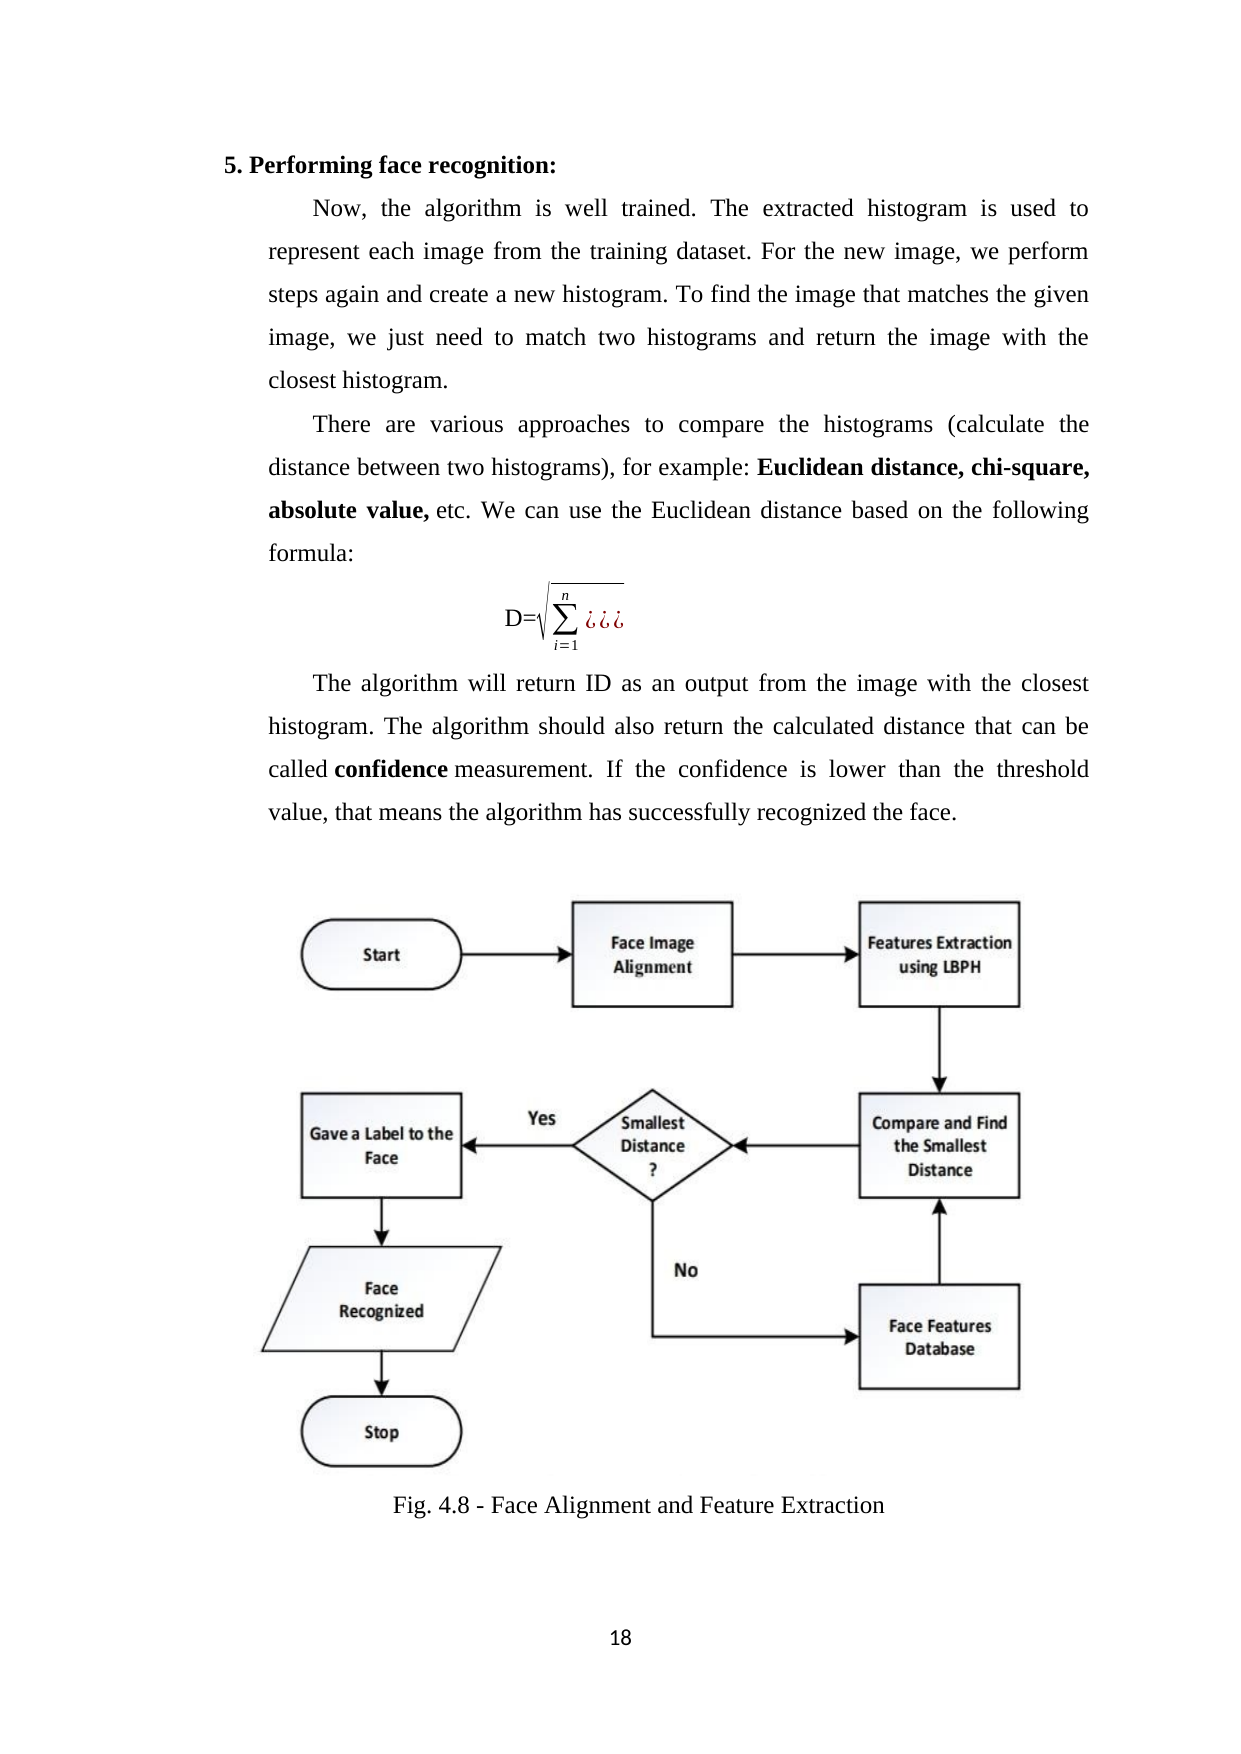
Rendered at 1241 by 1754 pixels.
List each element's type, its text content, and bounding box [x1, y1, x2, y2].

text The algorithm will return ID as an output from the image with the closest histogram. The algorithm should also return the calculated distance that can be called confidence measurement. If the confidence is lower than the threshold value, that means the algorithm has successfully recognized the face. [268, 668, 1090, 826]
picture [219, 883, 1066, 1476]
list Fig. 4.8 - Face Alignment and Feature Extraction [187, 1490, 1090, 1519]
text 5. Performing face recognition: [224, 150, 1090, 179]
text Now, the algorithm is well trained. The extracted histogram is used to represent each image from the training dataset. For the new image, we perform steps again and create a new histogram. To find the image that matches the given image, we just need to match two histograms and return the image with the closest histogram. [268, 193, 1090, 394]
list D= [504, 581, 1090, 654]
text There are various approaches to compare the histograms (calculate the distance between two histograms), for example: Euclidean distance, chi-square, absolute value, etc. We can use the Euclidean distance based on the following formula: [268, 409, 1090, 567]
